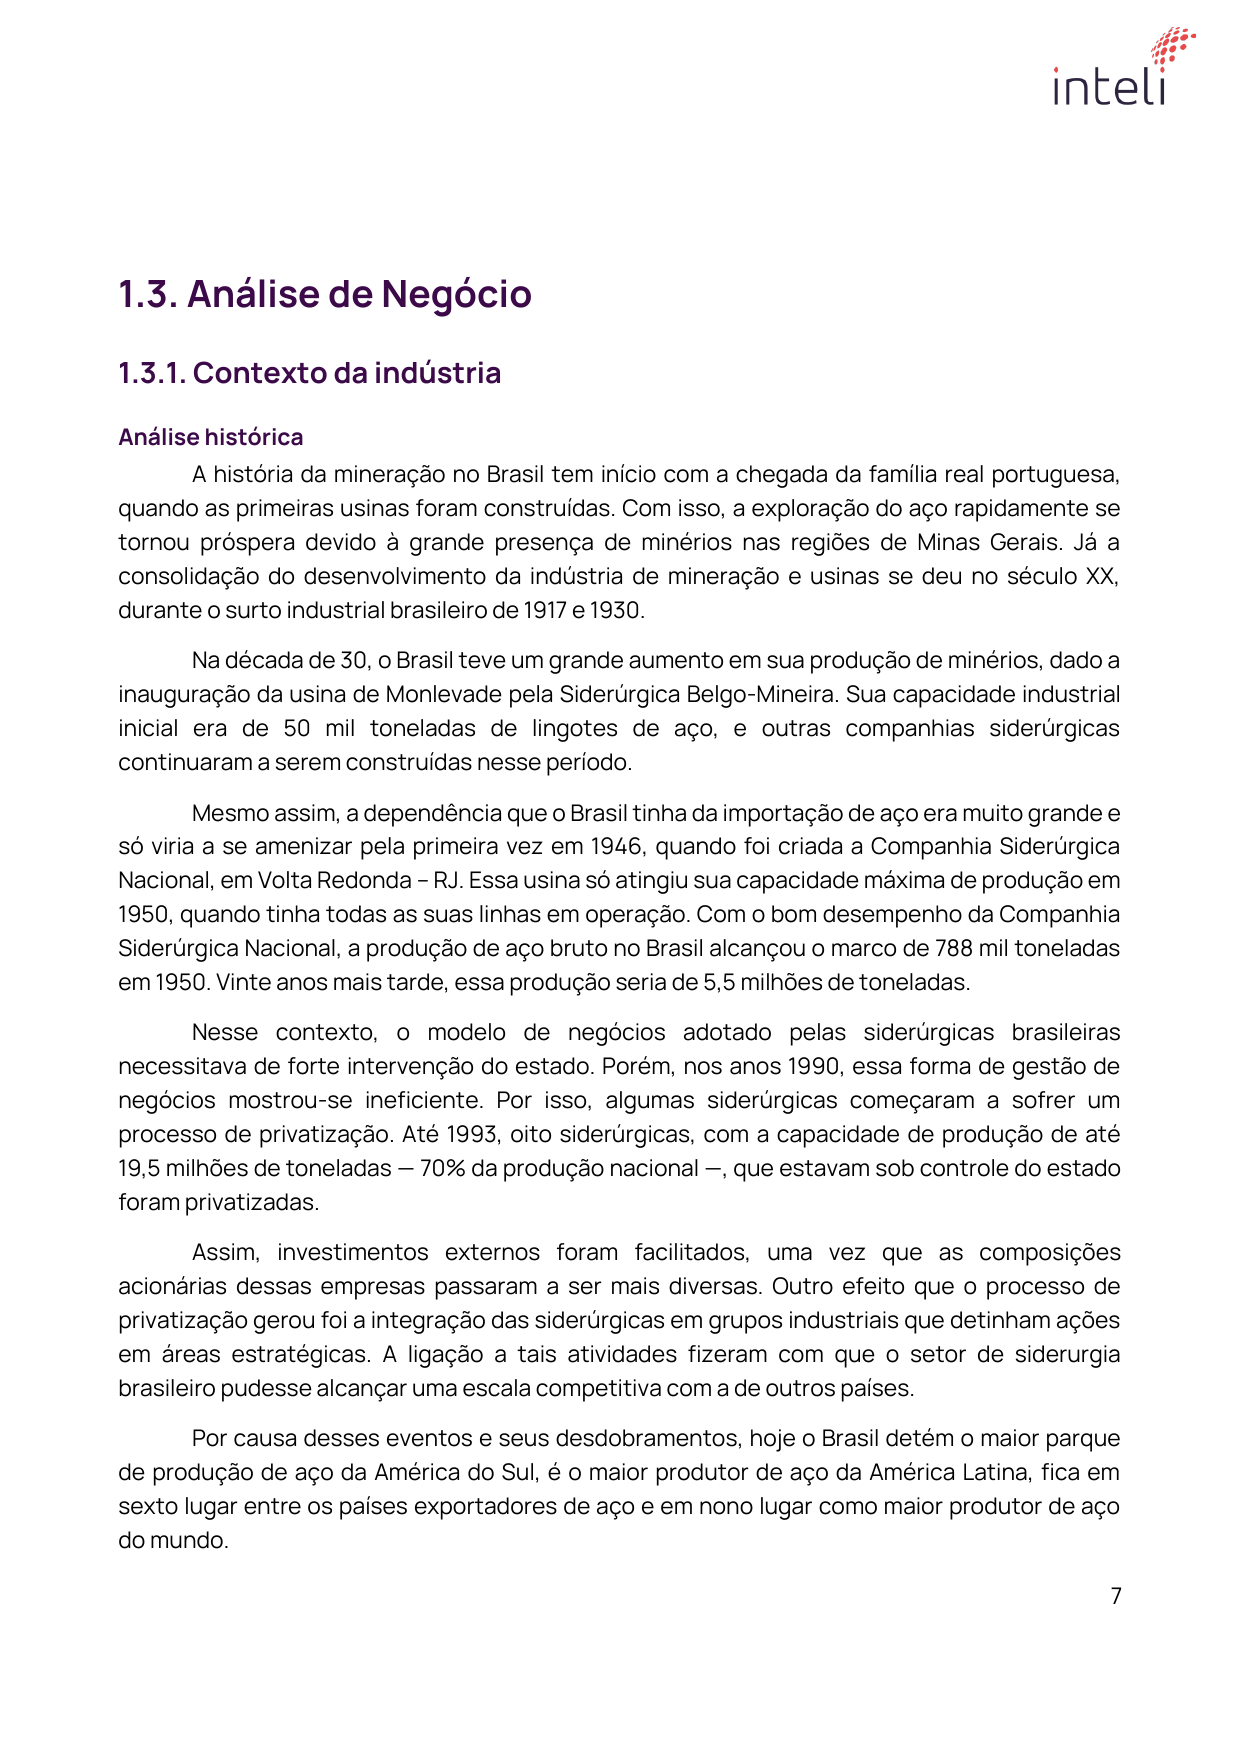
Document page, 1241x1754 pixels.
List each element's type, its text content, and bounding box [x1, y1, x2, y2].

picture [1054, 27, 1197, 105]
text Por causa desses eventos e seus desdobramentos, hoje o Brasil detém o maior parque de produção de aço da América do Sul, é o maior produtor de aço da América Latina, fica em sexto lugar entre os países exportadores de aço e em nono lugar como maior produtor de aço do mundo. [118, 1422, 1122, 1555]
text Assim, investimentos externos foram facilitados, uma vez que as composições acionárias dessas empresas passaram a ser mais diversas. Outro efeito que o processo de privatização gerou foi a integração das siderúrgicas em grupos industriais que detinham ações em áreas estratégicas. A ligação a tais atividades fizeram com que o setor de siderurgia brasileiro pudesse alcançar uma escala competitiva com a de outros países. [118, 1236, 1122, 1403]
text Nesse contexto, o modelo de negócios adotado pelas siderúrgicas brasileiras necessitava de forte intervenção do estado. Porém, nos anos 1990, essa forma de gestão de negócios mostrou-se ineficiente. Por isso, algumas siderúrgicas começaram a sofrer um processo de privatização. Até 1993, oito siderúrgicas, com a capacidade de produção de até 19,5 milhões de toneladas — 70% da produção nacional —, que estavam sob controle do estado foram privatizadas. [118, 1016, 1122, 1217]
text Na década de 30, o Brasil teve um grande aumento em sua produção de minérios, dado a inauguração da usina de Monlevade pela Siderúrgica Belgo-Mineira. Sua capacidade industrial inicial era de 50 mil toneladas de lingotes de aço, e outras companhias siderúrgicas continuaram a serem construídas nesse período. [118, 644, 1122, 777]
subtitle Análise histórica [118, 420, 1122, 452]
subtitle 1.3. Análise de Negócio [118, 268, 1122, 319]
text Mesmo assim, a dependência que o Brasil tinha da importação de aço era muito grande e só viria a se amenizar pela primeira vez em 1946, quando foi criada a Companhia Siderúrgica Nacional, em Volta Redonda – RJ. Essa usina só atingiu sua capacidade máxima de produção em 1950, quando tinha todas as suas linhas em operação. Com o bom desempenho da Companhia Siderúrgica Nacional, a produção de aço bruto no Brasil alcançou o marco de 788 mil toneladas em 1950. Vinte anos mais tarde, essa produção seria de 5,5 milhões de toneladas. [118, 796, 1122, 997]
text A história da mineração no Brasil tem início com a chegada da família real portuguesa, quando as primeiras usinas foram construídas. Com isso, a exploração do aço rapidamente se tornou próspera devido à grande presença de minérios nas regiões de Minas Gerais. Já a consolidação do desenvolvimento da indústria de mineração e usinas se deu no século XX, durante o surto industrial brasileiro de 1917 e 1930. [118, 458, 1122, 625]
subtitle 1.3.1. Contexto da indústria [118, 352, 1122, 392]
